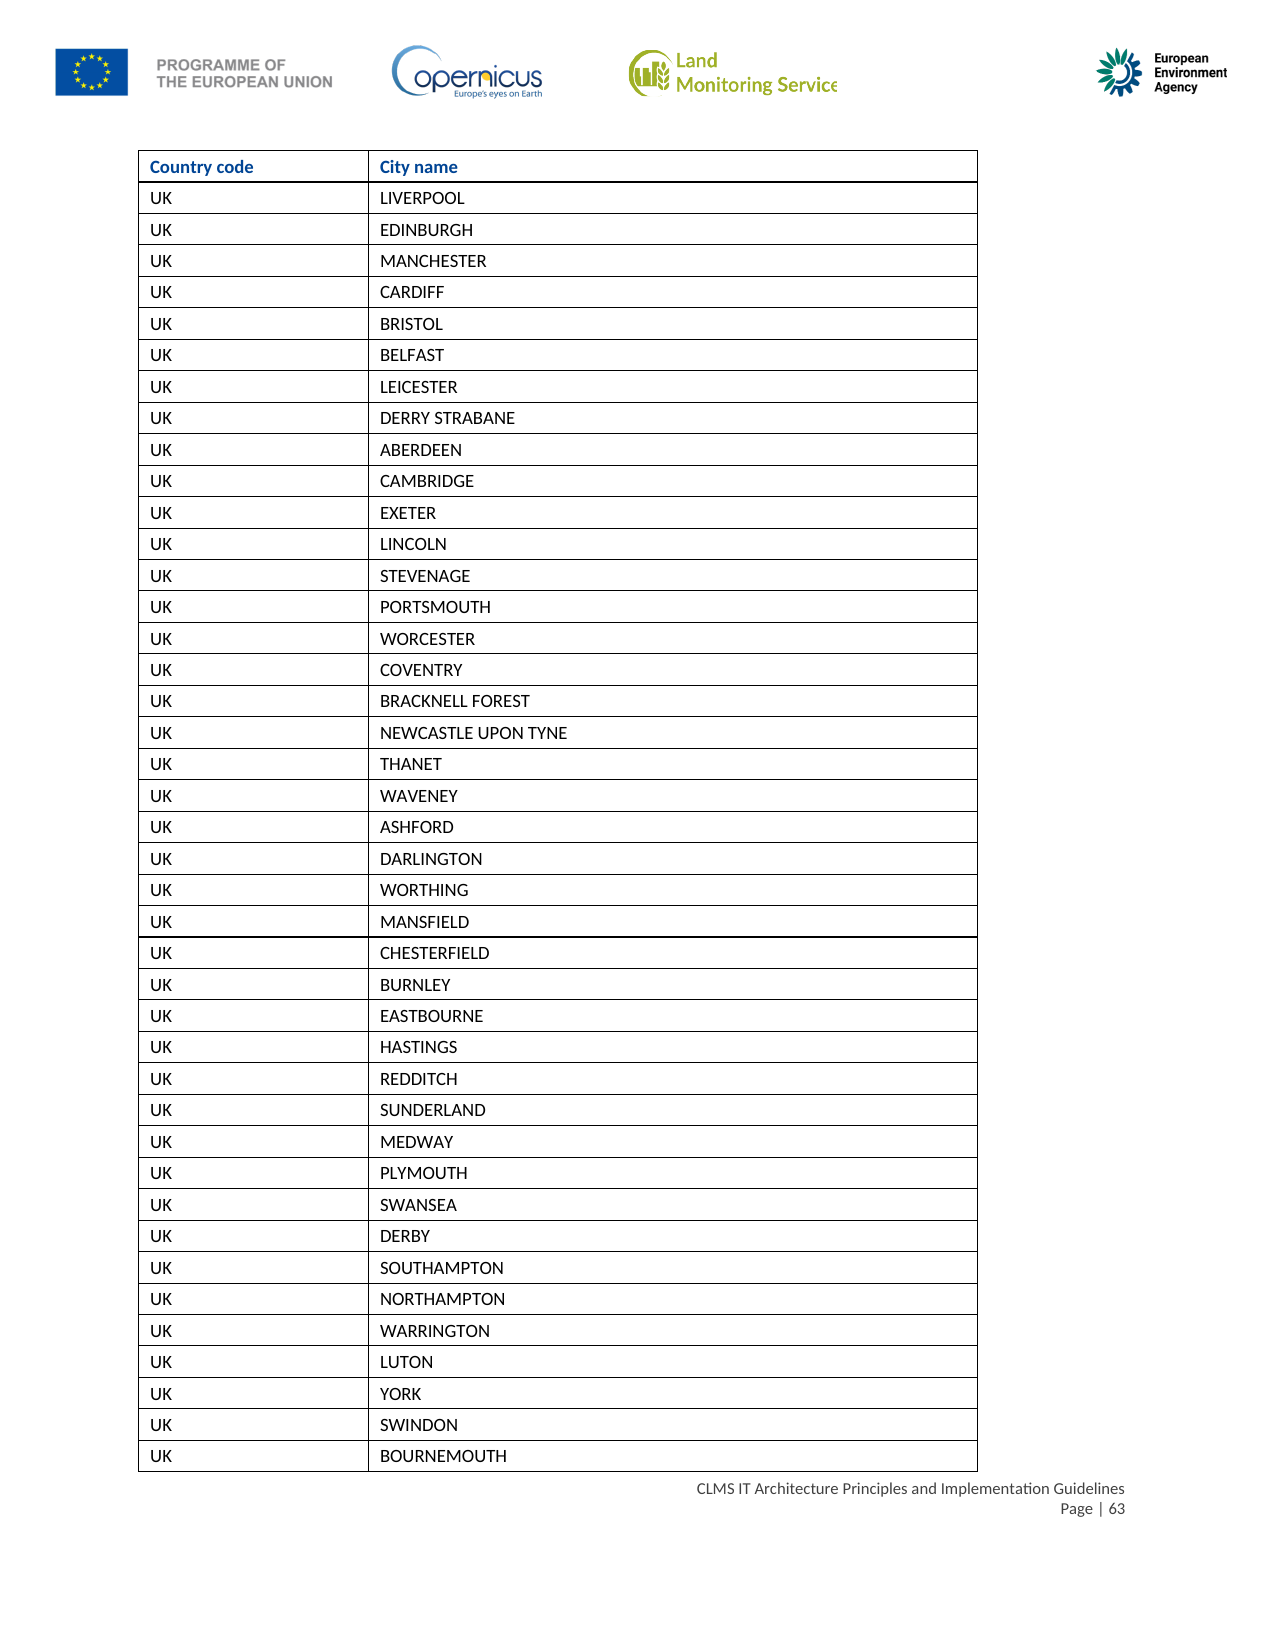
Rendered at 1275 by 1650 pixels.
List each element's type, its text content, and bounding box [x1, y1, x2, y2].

table_cell SWANSEA [369, 1189, 977, 1219]
table_cell UK [139, 654, 368, 685]
table_cell UK [139, 1441, 368, 1471]
table_cell UK [139, 906, 368, 936]
table_cell YORK [369, 1378, 977, 1408]
table_cell UK [139, 1126, 368, 1157]
picture [29, 21, 351, 124]
table_cell UK [139, 1032, 368, 1062]
table_cell BRISTOL [369, 308, 977, 339]
table_cell SOUTHAMPTON [369, 1252, 977, 1282]
table_cell PLYMOUTH [369, 1158, 977, 1188]
table_cell UK [139, 1284, 368, 1314]
table_cell UK [139, 1095, 368, 1125]
table_cell SUNDERLAND [369, 1095, 977, 1125]
table_cell BRACKNELL FOREST [369, 686, 977, 716]
table_cell UK [139, 623, 368, 653]
table_cell UK [139, 1063, 368, 1094]
table_cell UK [139, 371, 368, 402]
table_cell UK [139, 277, 368, 307]
table_cell ABERDEEN [369, 434, 977, 464]
table_cell UK [139, 1221, 368, 1251]
table_cell COVENTRY [369, 654, 977, 685]
table_cell UK [139, 591, 368, 622]
table_cell MANSFIELD [369, 906, 977, 936]
table_cell UK [139, 497, 368, 527]
table_cell WORCESTER [369, 623, 977, 653]
table_cell UK [139, 749, 368, 779]
table_cell WORTHING [369, 875, 977, 905]
table_cell UK [139, 938, 368, 968]
table_cell NORTHAMPTON [369, 1284, 977, 1314]
table_cell EDINBURGH [369, 214, 977, 244]
table_cell UK [139, 340, 368, 370]
table_cell CAMBRIDGE [369, 466, 977, 496]
table_cell UK [139, 245, 368, 276]
table_cell UK [139, 403, 368, 433]
table_cell EXETER [369, 497, 977, 527]
picture [628, 50, 837, 97]
table_cell EASTBOURNE [369, 1000, 977, 1031]
table_cell HASTINGS [369, 1032, 977, 1062]
table_cell UK [139, 183, 368, 213]
table_cell CARDIFF [369, 277, 977, 307]
table_cell PORTSMOUTH [369, 591, 977, 622]
table_cell UK [139, 717, 368, 748]
table_cell LIVERPOOL [369, 183, 977, 213]
table_cell UK [139, 529, 368, 559]
table_header City name [369, 151, 977, 181]
table_cell BELFAST [369, 340, 977, 370]
table_cell UK [139, 812, 368, 842]
table_cell SWINDON [369, 1409, 977, 1440]
table_cell UK [139, 1000, 368, 1031]
table_cell BURNLEY [369, 969, 977, 999]
picture [371, 15, 560, 130]
table_cell NEWCASTLE UPON TYNE [369, 717, 977, 748]
table_cell LINCOLN [369, 529, 977, 559]
table_cell MANCHESTER [369, 245, 977, 276]
table_cell UK [139, 434, 368, 464]
table_cell UK [139, 1409, 368, 1440]
table_cell UK [139, 969, 368, 999]
table_cell DERBY [369, 1221, 977, 1251]
picture [1094, 46, 1228, 97]
table_cell UK [139, 1158, 368, 1188]
table_cell STEVENAGE [369, 560, 977, 590]
table_cell WAVENEY [369, 780, 977, 811]
table_cell MEDWAY [369, 1126, 977, 1157]
table_cell WARRINGTON [369, 1315, 977, 1345]
table_cell LUTON [369, 1346, 977, 1377]
table_cell BOURNEMOUTH [369, 1441, 977, 1471]
table_cell UK [139, 560, 368, 590]
table_cell UK [139, 1346, 368, 1377]
table_cell CHESTERFIELD [369, 938, 977, 968]
table_cell UK [139, 843, 368, 873]
table_cell UK [139, 1378, 368, 1408]
table_cell REDDITCH [369, 1063, 977, 1094]
table_cell UK [139, 875, 368, 905]
table_cell UK [139, 214, 368, 244]
table_cell UK [139, 686, 368, 716]
table_cell UK [139, 308, 368, 339]
table_cell UK [139, 1189, 368, 1219]
table_cell DARLINGTON [369, 843, 977, 873]
table_cell UK [139, 466, 368, 496]
table_cell DERRY STRABANE [369, 403, 977, 433]
table_header Country code [139, 151, 368, 181]
table_cell UK [139, 1252, 368, 1282]
table_cell LEICESTER [369, 371, 977, 402]
table_cell UK [139, 780, 368, 811]
table_cell THANET [369, 749, 977, 779]
table_cell UK [139, 1315, 368, 1345]
table_cell ASHFORD [369, 812, 977, 842]
